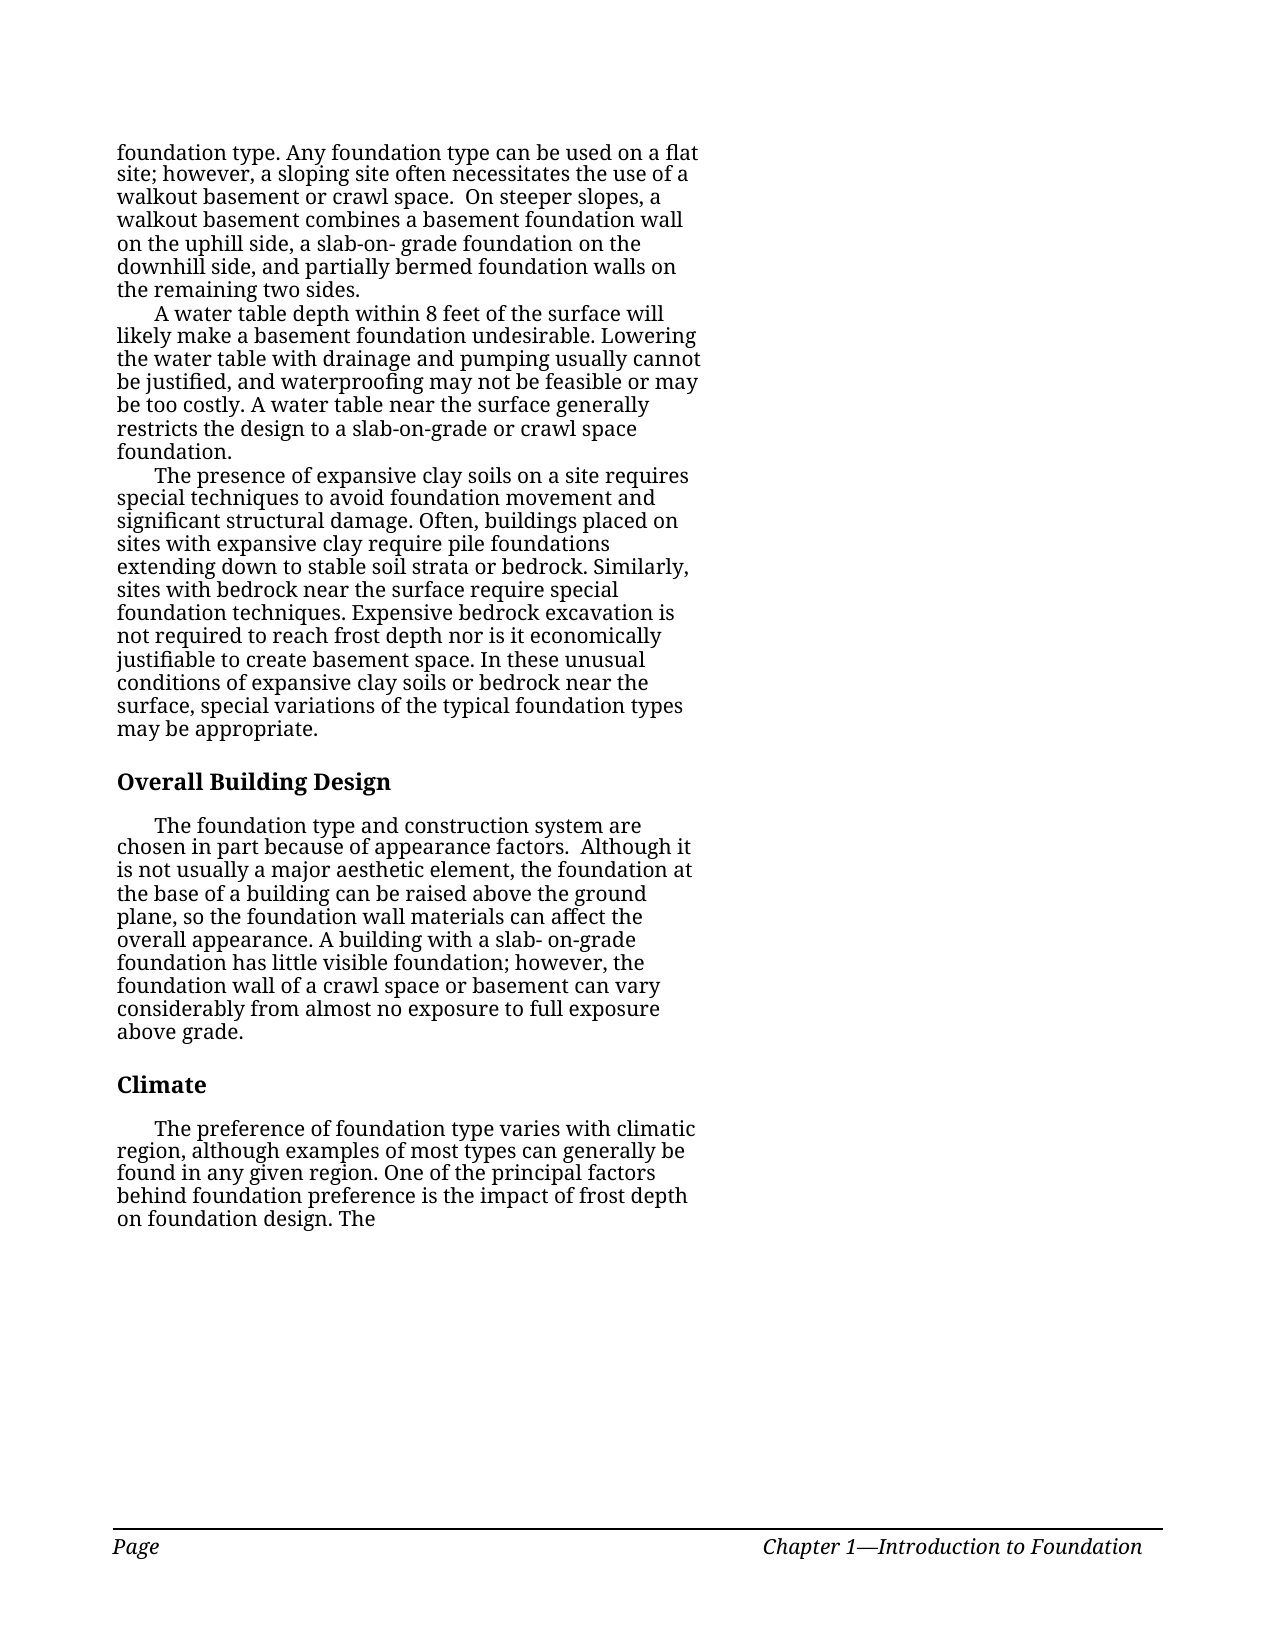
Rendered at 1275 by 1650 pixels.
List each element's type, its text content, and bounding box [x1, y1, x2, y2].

subtitle Climate [117, 1069, 704, 1101]
text A water table depth within 8 feet of the surface will likely make a basement foundation undesirable. Lowering the water table with drainage and pumping usually cannot be justified, and waterproofing may not be feasible or may be too costly. A water table near the surface generally restricts the design to a slab-on-grade or crawl space foundation. [117, 303, 704, 465]
subtitle Overall Building Design [117, 766, 704, 797]
text The foundation type and construction system are chosen in part because of appearance factors. Although it is not usually a major aesthetic element, the foundation at the base of a building can be raised above the ground plane, so the foundation wall materials can affect the overall appearance. A building with a slab- on-grade foundation has little visible foundation; however, the foundation wall of a crawl space or basement can vary considerably from almost no exposure to full exposure above grade. [117, 815, 700, 1046]
text The presence of expansive clay soils on a site requires special techniques to avoid foundation movement and significant structural damage. Often, buildings placed on sites with expansive clay require pile foundations extending down to stable soil strata or bedrock. Similarly, sites with bedrock near the surface require special foundation techniques. Expensive bedrock excavation is not required to reach frost depth nor is it economically justifiable to create basement space. In these unusual conditions of expansive clay soils or bedrock near the surface, special variations of the typical foundation types may be appropriate. [117, 465, 704, 743]
text The preference of foundation type varies with climatic region, although examples of most types can generally be found in any given region. One of the principal factors behind foundation preference is the impact of frost depth on foundation design. The [117, 1119, 709, 1233]
text foundation type. Any foundation type can be used on a flat site; however, a sloping site often necessitates the use of a walkout basement or crawl space. On steeper slopes, a walkout basement combines a basement foundation wall on the uphill side, a slab-on- grade foundation on the downhill side, and partially bermed foundation walls on the remaining two sides. [117, 142, 706, 303]
